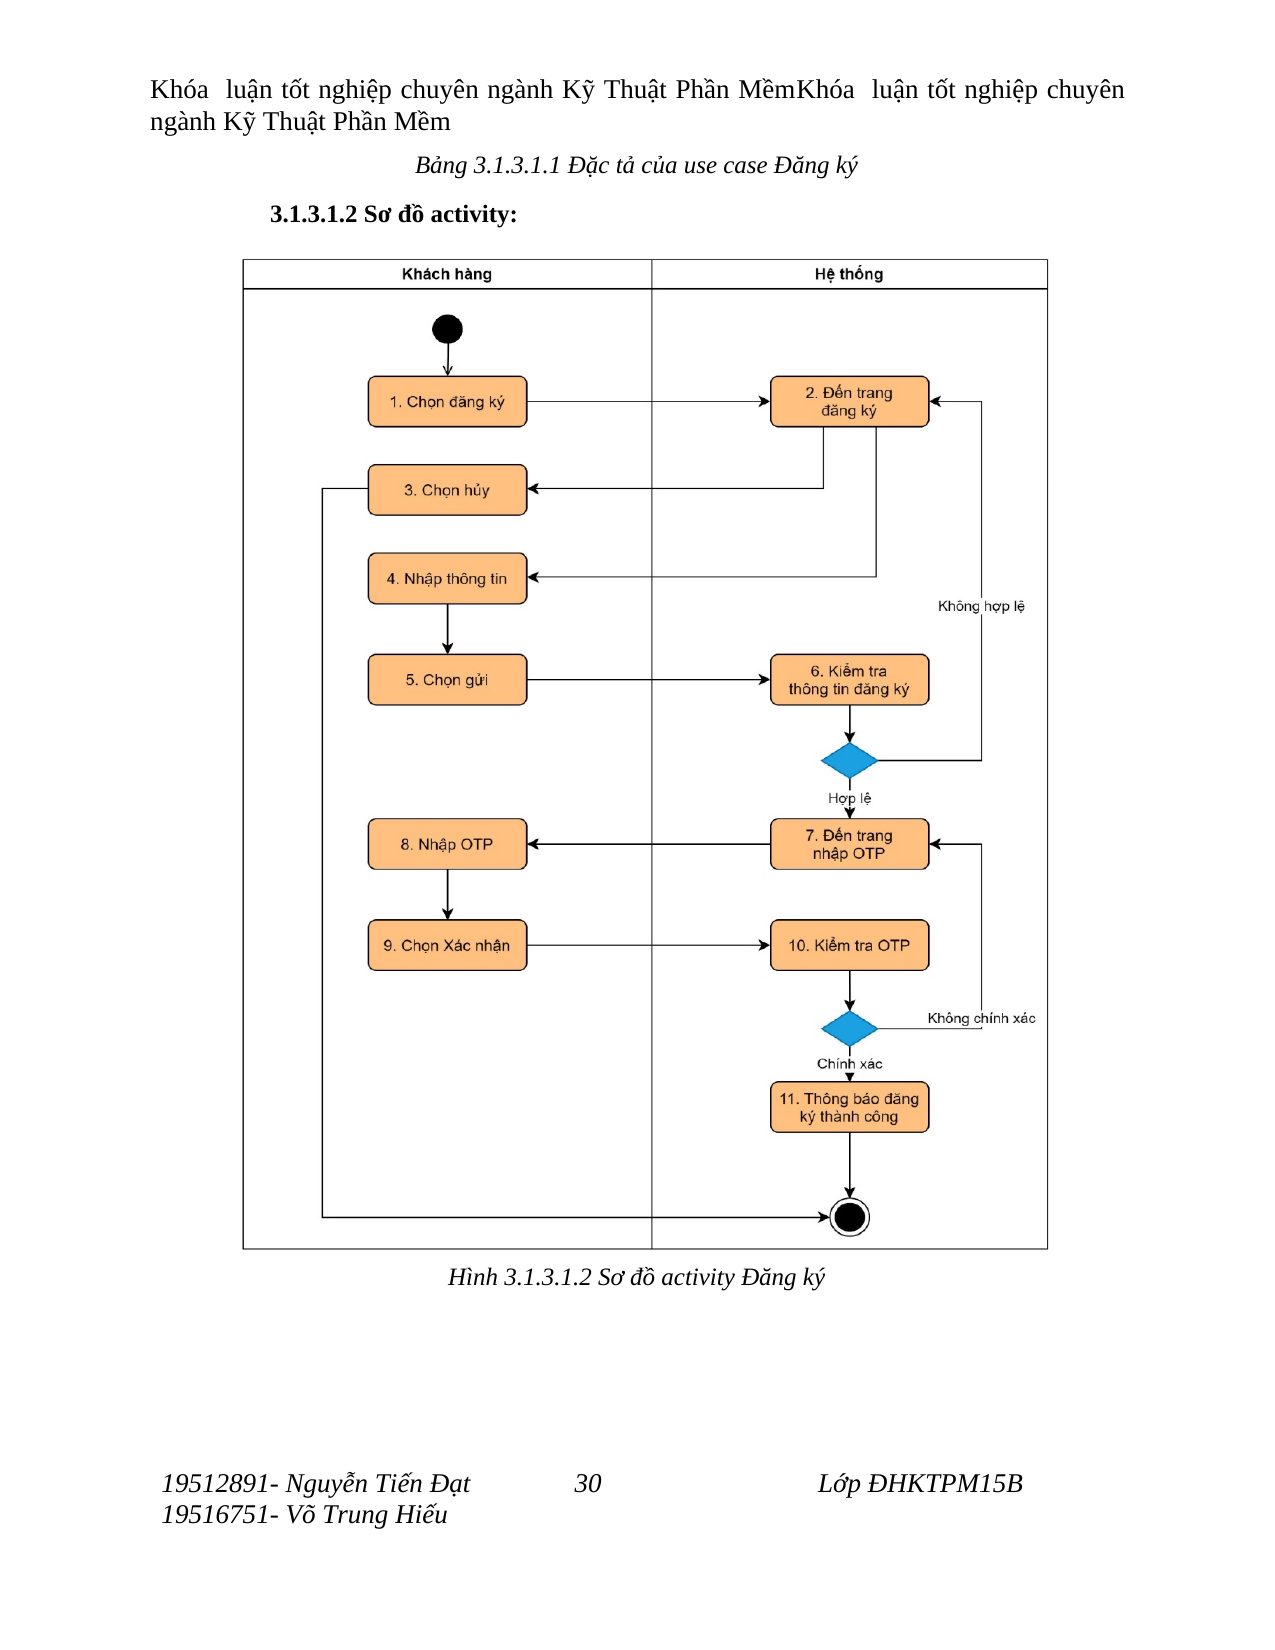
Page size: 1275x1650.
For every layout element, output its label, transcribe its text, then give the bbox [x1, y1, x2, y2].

picture [229, 246, 1061, 1263]
text Bảng 3.1.3.1.1 Đặc tả của use case Đăng ký [150, 150, 1125, 179]
list Sơ đồ activity: [270, 199, 1125, 228]
